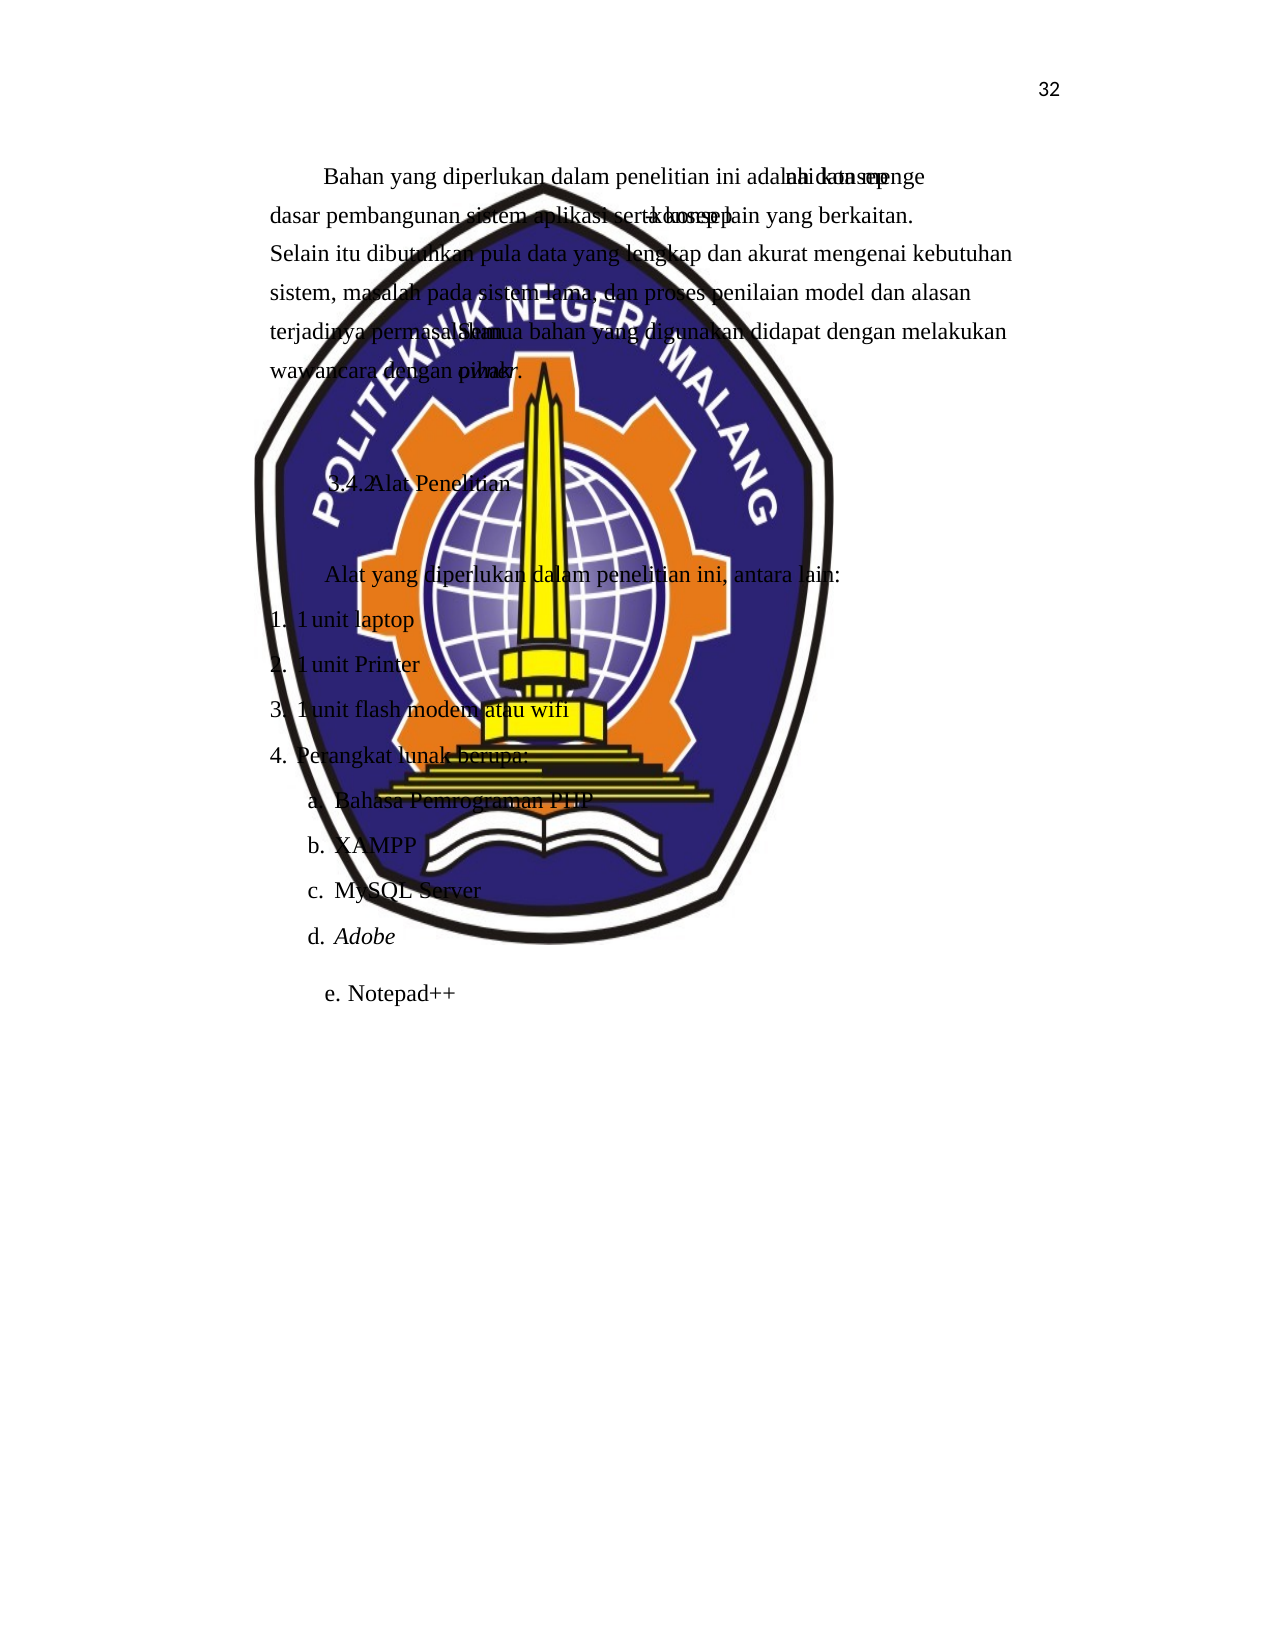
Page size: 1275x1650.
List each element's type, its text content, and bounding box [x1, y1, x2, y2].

picture [826, 290, 832, 299]
text e. Notepad++ [324, 979, 1060, 1007]
picture [829, 329, 834, 338]
picture [254, 182, 834, 945]
